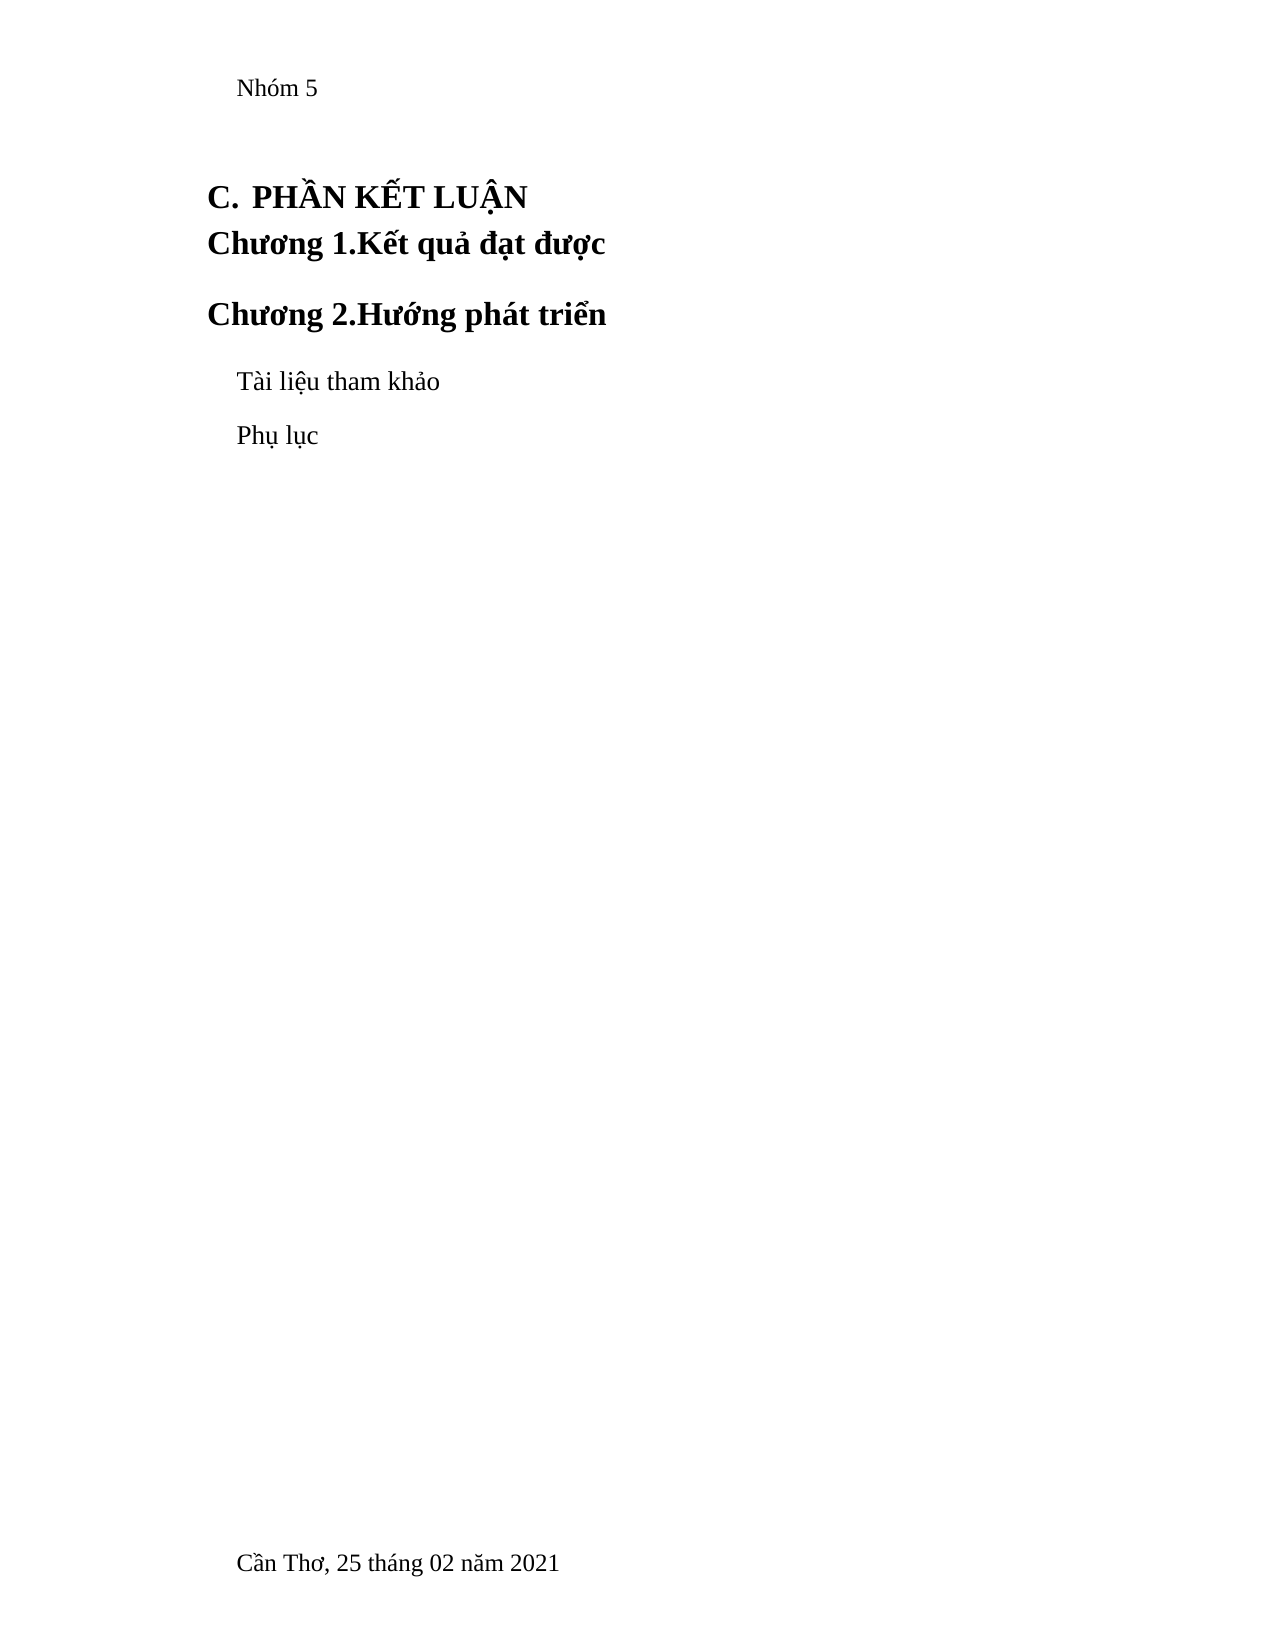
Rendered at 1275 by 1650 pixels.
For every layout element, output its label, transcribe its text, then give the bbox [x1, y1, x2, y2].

subtitle Phần kết luận [207, 177, 1157, 216]
subtitle Hướng phát triển [207, 294, 1157, 332]
subtitle Kết quả đạt được [207, 223, 1157, 261]
text Phụ lục [207, 419, 1157, 450]
text Tài liệu tham khảo [207, 365, 1157, 396]
